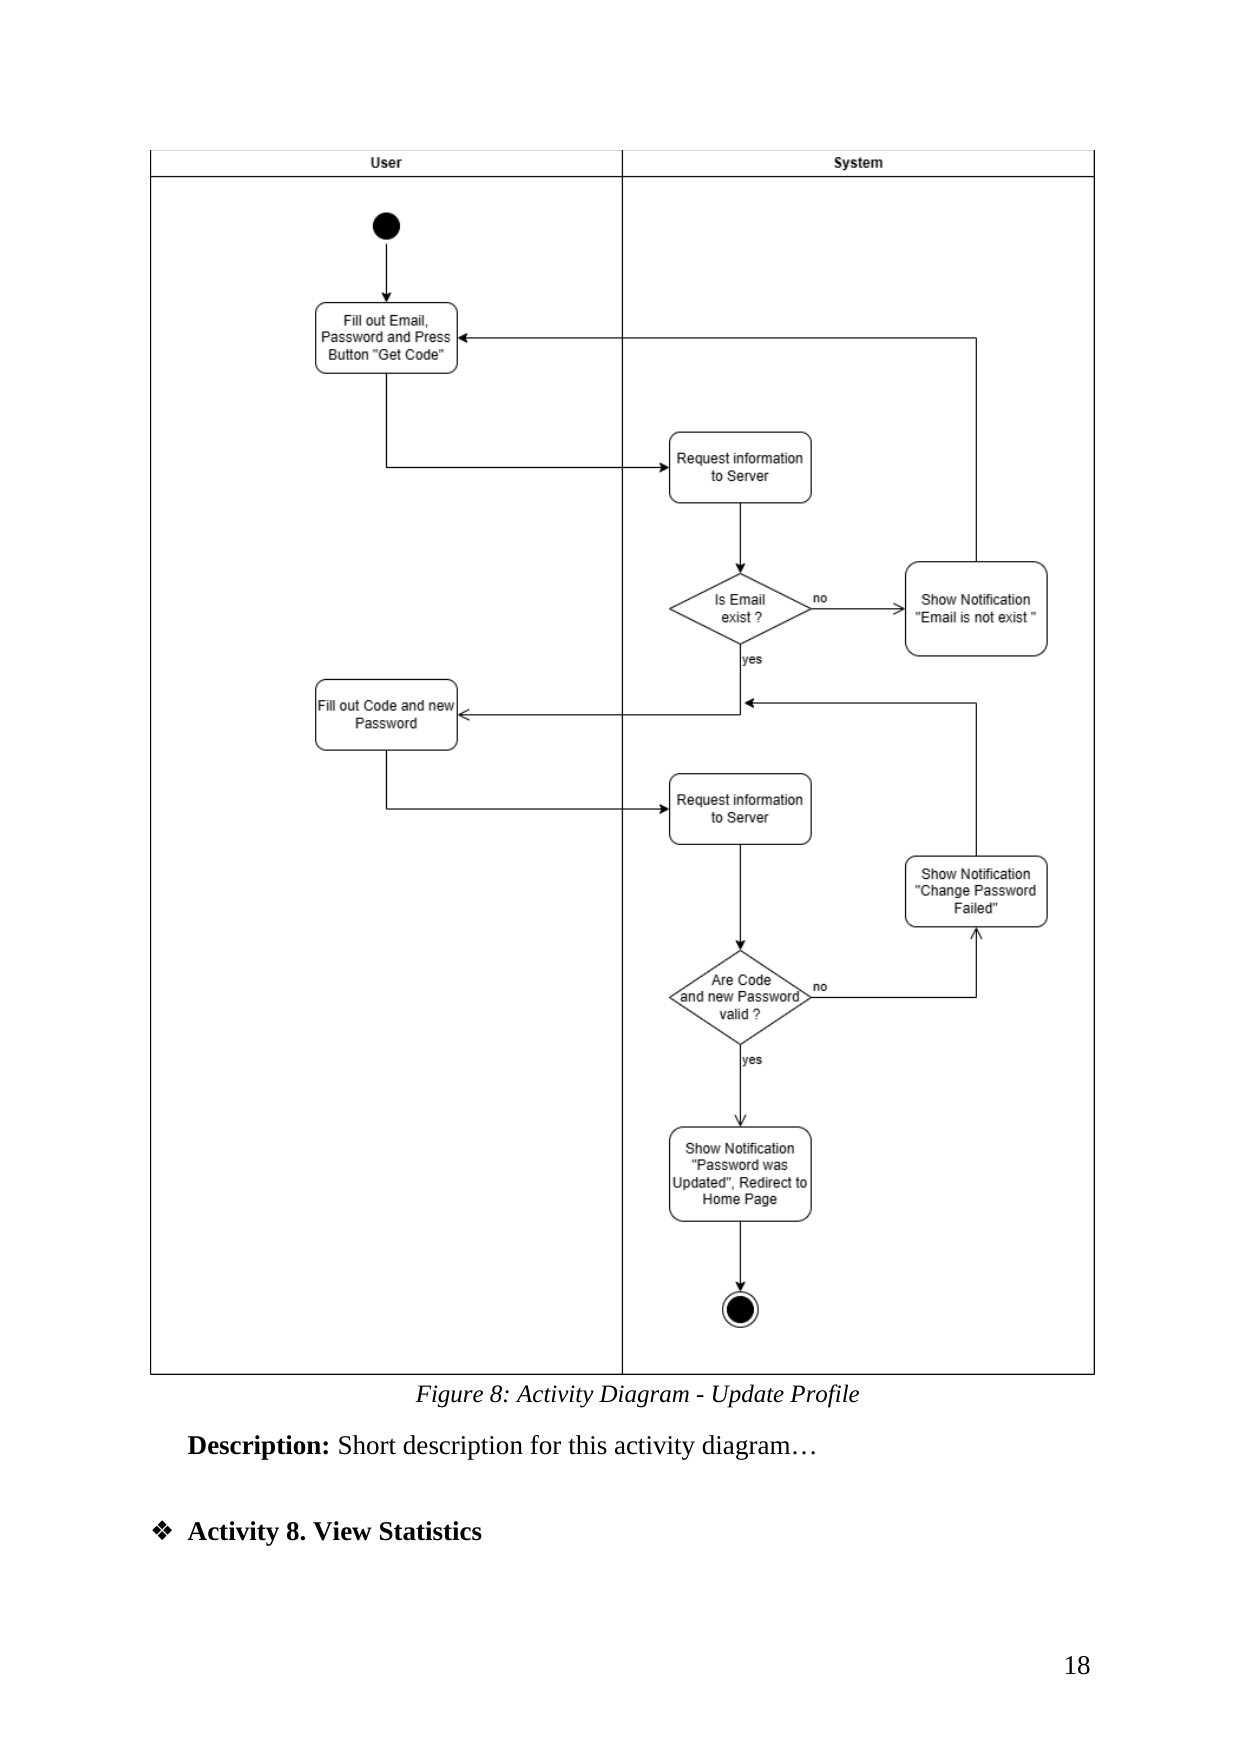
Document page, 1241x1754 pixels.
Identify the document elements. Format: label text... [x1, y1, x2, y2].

text Description: Short description for this activity diagram… [150, 1429, 1090, 1460]
list Activity 8. View Statistics [150, 1501, 1090, 1556]
picture [150, 150, 1095, 1375]
subtitle Figure 8: Activity Diagram - Update Profile [150, 1379, 1090, 1408]
